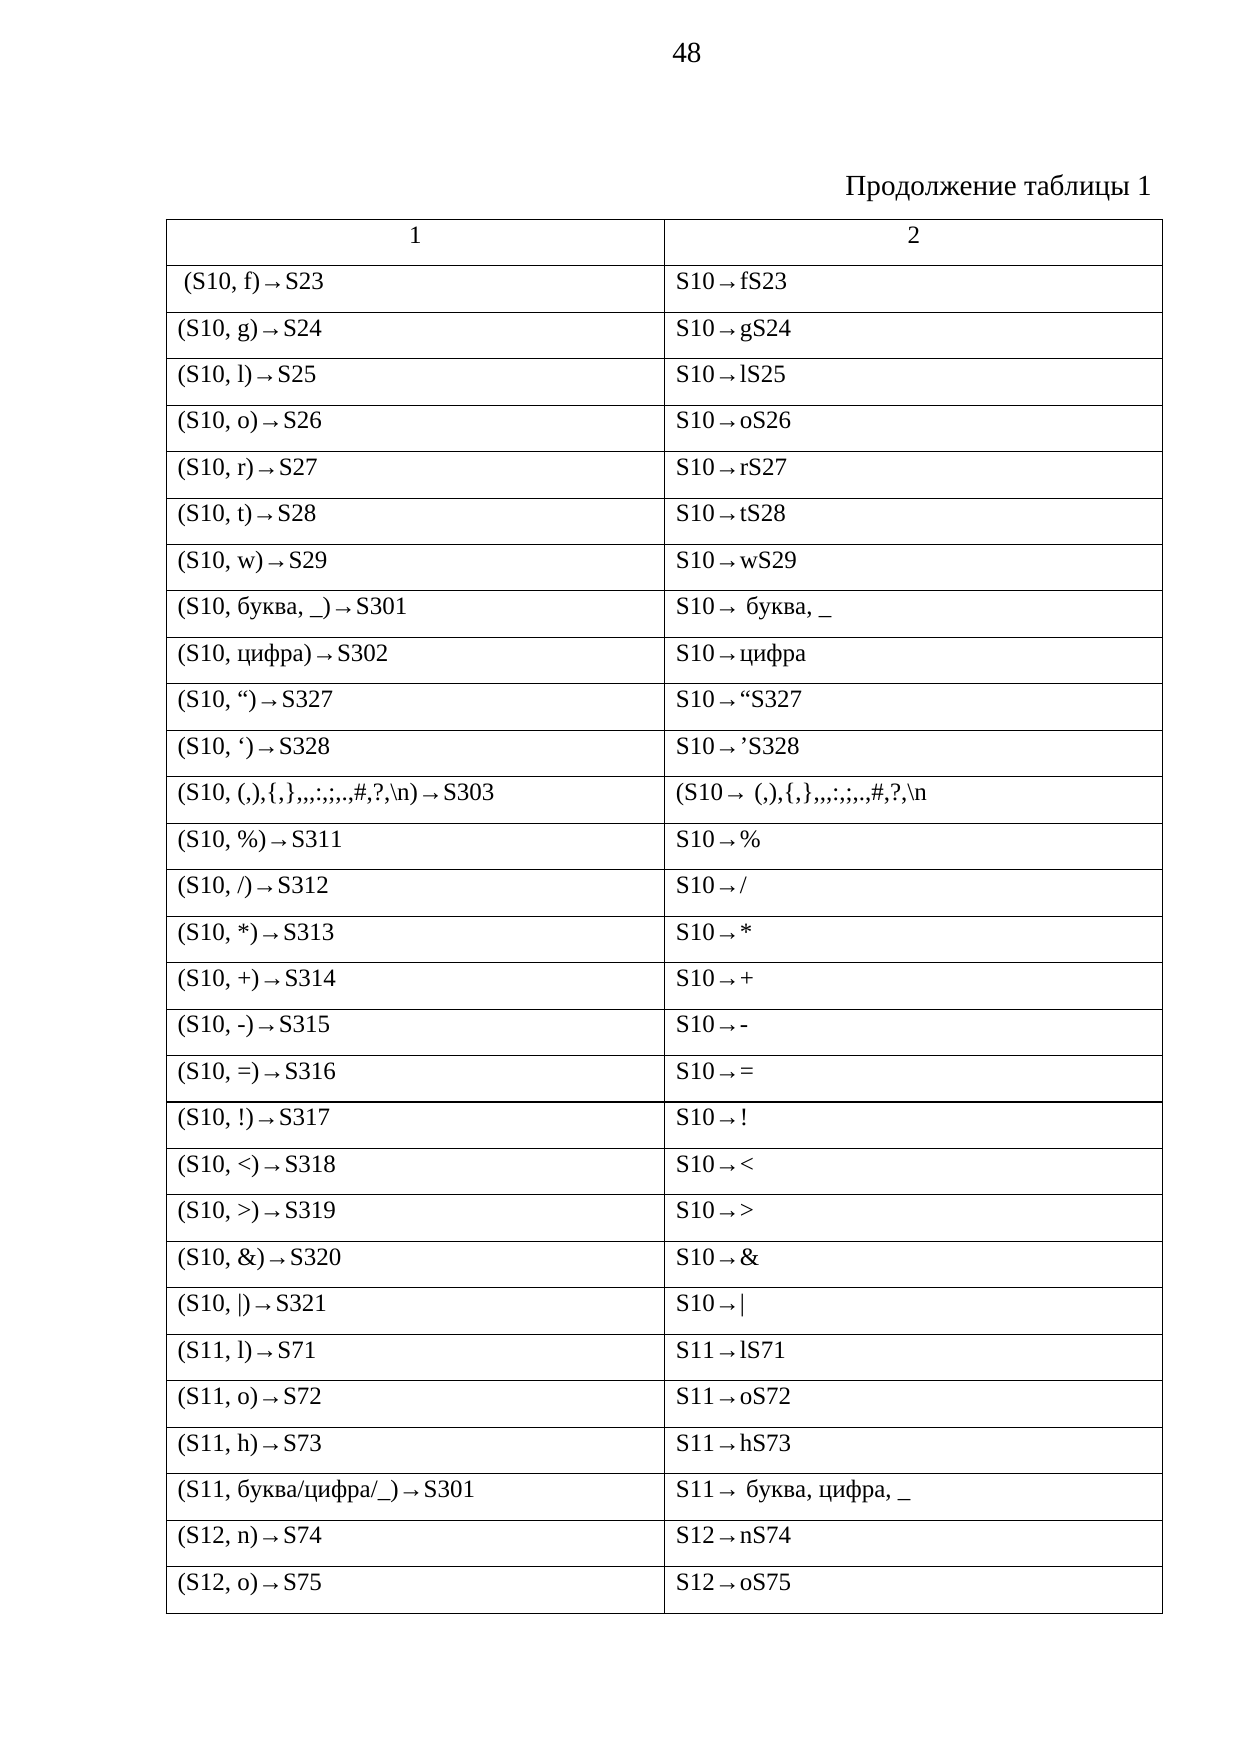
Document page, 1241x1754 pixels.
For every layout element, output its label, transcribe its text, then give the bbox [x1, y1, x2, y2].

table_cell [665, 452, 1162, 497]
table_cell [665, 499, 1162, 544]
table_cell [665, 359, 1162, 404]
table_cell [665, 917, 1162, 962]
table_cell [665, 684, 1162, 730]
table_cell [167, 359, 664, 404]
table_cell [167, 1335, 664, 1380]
text Продолжение таблицы 1 [177, 168, 1152, 202]
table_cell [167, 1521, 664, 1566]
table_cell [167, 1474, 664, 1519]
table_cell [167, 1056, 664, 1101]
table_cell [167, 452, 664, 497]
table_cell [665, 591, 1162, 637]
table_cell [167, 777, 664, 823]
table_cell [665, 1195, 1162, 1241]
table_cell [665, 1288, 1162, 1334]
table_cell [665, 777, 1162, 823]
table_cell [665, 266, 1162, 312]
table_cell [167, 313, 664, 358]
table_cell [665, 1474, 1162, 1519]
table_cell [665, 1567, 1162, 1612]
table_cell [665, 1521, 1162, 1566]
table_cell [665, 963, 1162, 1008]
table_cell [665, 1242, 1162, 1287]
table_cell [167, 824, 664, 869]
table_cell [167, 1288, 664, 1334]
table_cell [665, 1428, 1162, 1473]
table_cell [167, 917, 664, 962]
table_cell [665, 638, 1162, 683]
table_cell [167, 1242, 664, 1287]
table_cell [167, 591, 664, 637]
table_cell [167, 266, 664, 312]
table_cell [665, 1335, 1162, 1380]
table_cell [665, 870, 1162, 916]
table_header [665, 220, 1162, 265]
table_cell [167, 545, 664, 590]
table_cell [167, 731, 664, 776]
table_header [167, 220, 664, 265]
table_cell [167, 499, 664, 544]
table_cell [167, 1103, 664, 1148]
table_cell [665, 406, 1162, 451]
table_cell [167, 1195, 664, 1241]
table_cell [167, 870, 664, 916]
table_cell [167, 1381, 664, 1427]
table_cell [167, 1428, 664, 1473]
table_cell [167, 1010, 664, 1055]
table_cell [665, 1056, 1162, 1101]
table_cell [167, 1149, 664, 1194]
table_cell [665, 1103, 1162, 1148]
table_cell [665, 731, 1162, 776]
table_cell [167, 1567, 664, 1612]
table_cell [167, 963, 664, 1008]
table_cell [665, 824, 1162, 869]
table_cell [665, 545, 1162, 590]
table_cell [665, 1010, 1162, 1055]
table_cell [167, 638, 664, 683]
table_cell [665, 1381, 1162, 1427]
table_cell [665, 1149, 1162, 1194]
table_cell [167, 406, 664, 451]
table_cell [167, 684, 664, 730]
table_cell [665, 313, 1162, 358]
